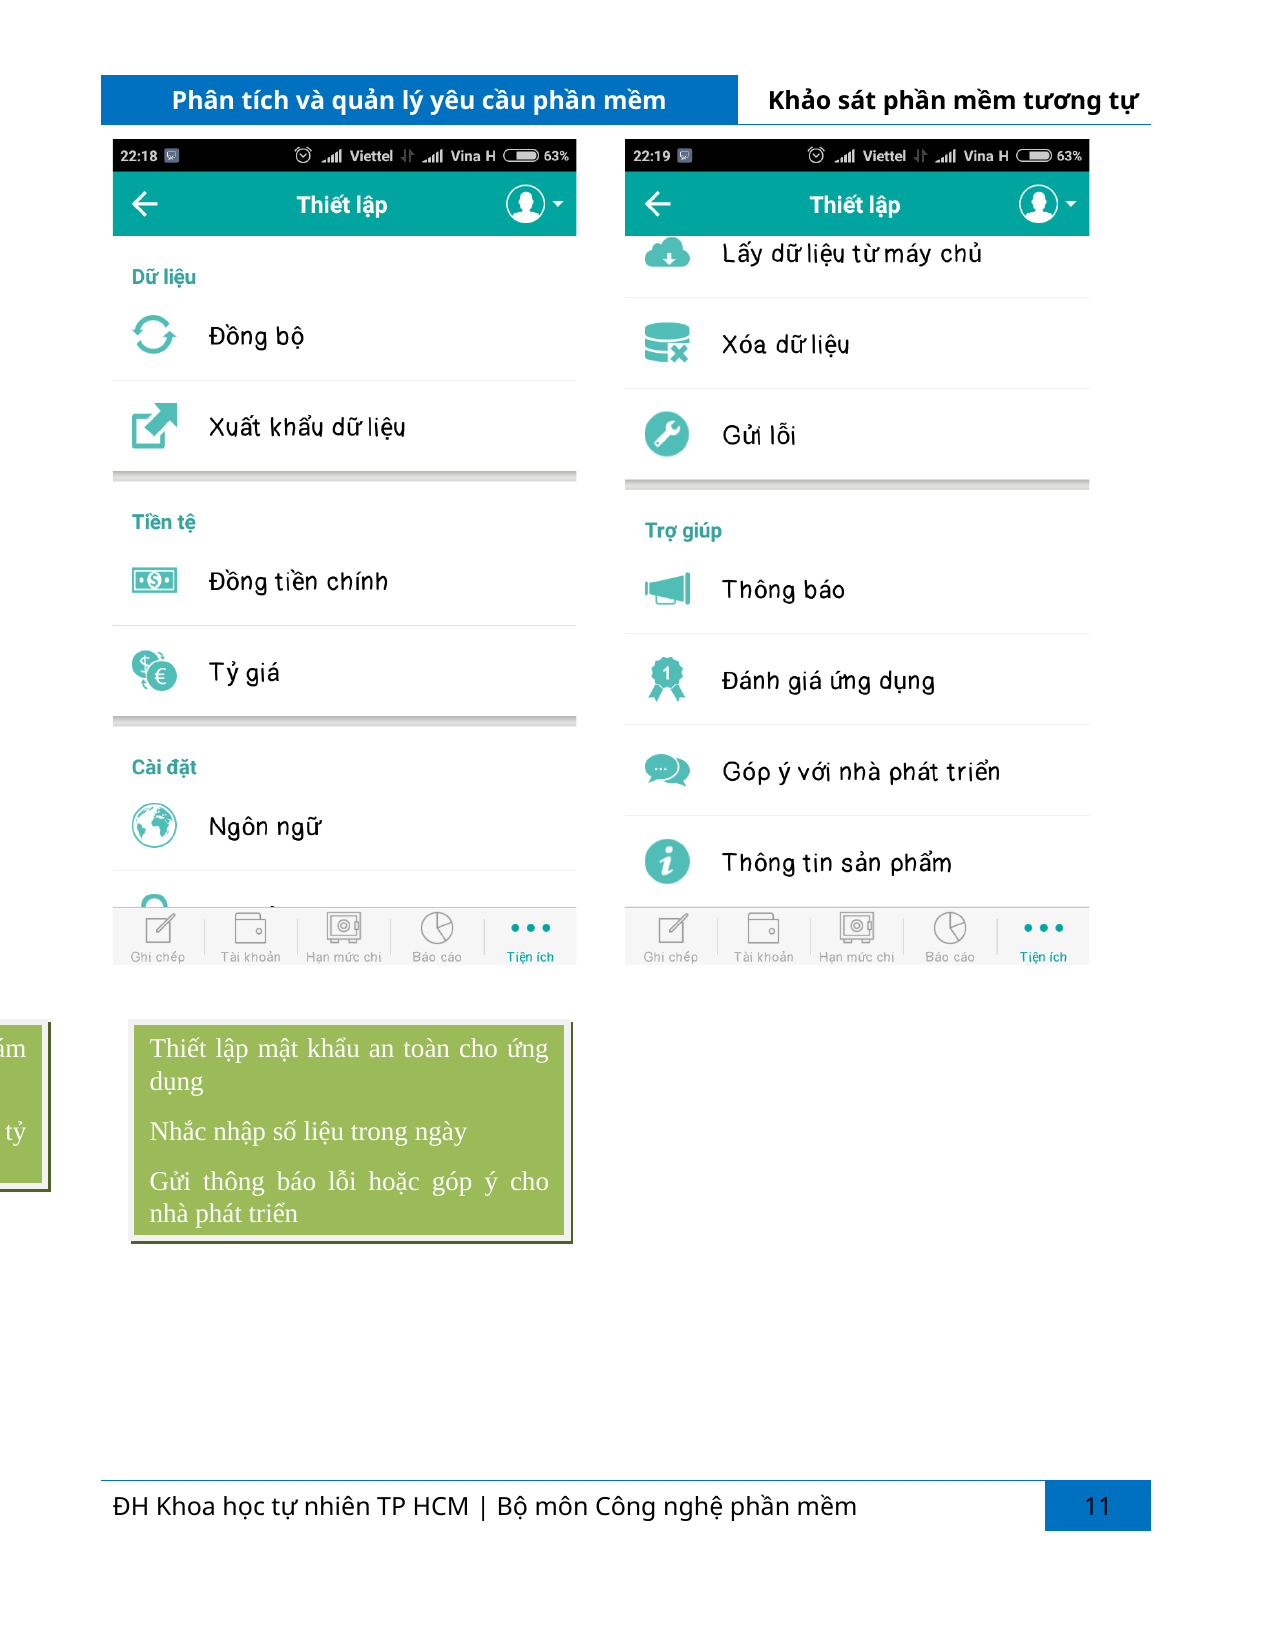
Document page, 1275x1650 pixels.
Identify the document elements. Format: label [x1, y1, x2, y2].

picture [112, 139, 577, 965]
picture [625, 139, 1090, 965]
